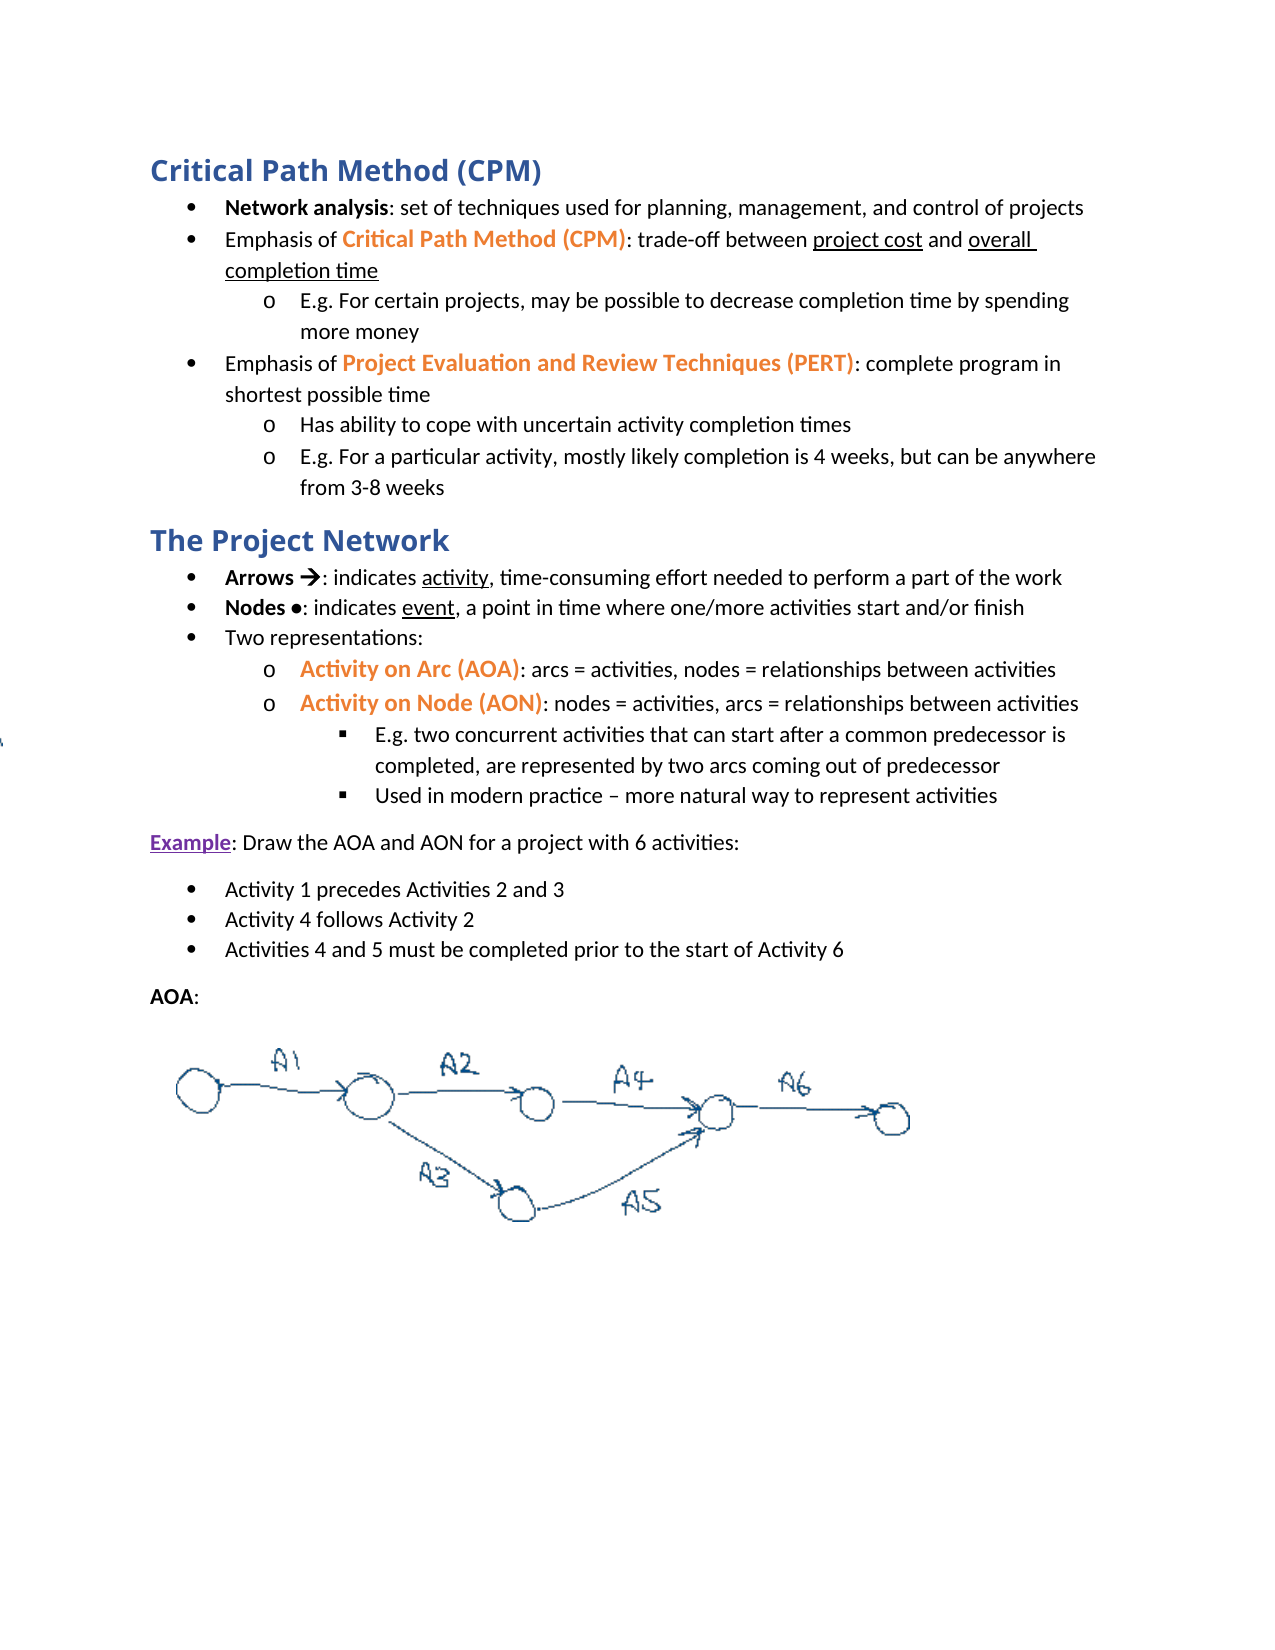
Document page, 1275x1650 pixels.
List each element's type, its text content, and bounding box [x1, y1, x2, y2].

list Used in modern practice – more natural way to represent activities [337, 781, 1125, 809]
picture [176, 1048, 910, 1222]
list E.g. For a particular activity, mostly likely completion is 4 weeks, but can be anywhere from 3-8 weeks [262, 442, 1125, 501]
text AOA: [150, 982, 1125, 1010]
list Activity on Node (AON): nodes = activities, arcs = relationships between activities [262, 687, 1125, 718]
list Nodes •: indicates event, a point in time where one/more activities start and/or finish [187, 593, 1125, 621]
list Activity 4 follows Activity 2 [187, 905, 1125, 933]
list Activities 4 and 5 must be completed prior to the start of Activity 6 [187, 935, 1125, 963]
list Emphasis of Project Evaluation and Review Techniques (PERT): complete program in shortest possible time [187, 347, 1125, 408]
list Activity on Arc (AOA): arcs = activities, nodes = relationships between activities [262, 653, 1125, 685]
text Example: Draw the AOA and AON for a project with 6 activities: [150, 828, 1125, 856]
list Activity 1 precedes Activities 2 and 3 [187, 875, 1125, 903]
subtitle Critical Path Method (CPM) [150, 150, 1125, 190]
list Has ability to cope with uncertain activity completion times [262, 410, 1125, 439]
list E.g. For certain projects, may be possible to decrease completion time by spending more money [262, 286, 1125, 345]
list Emphasis of Critical Path Method (CPM): trade-off between project cost and overall completion time [187, 223, 1125, 284]
list Two representations: [187, 623, 1125, 651]
list Arrows : indicates activity, time-consuming effort needed to perform a part of the work [187, 563, 1125, 591]
subtitle The Project Network [150, 520, 1125, 560]
list E.g. two concurrent activities that can start after a common predecessor is completed, are represented by two arcs coming out of predecessor [337, 721, 1125, 779]
list Network analysis: set of techniques used for planning, management, and control of projects [187, 193, 1125, 221]
